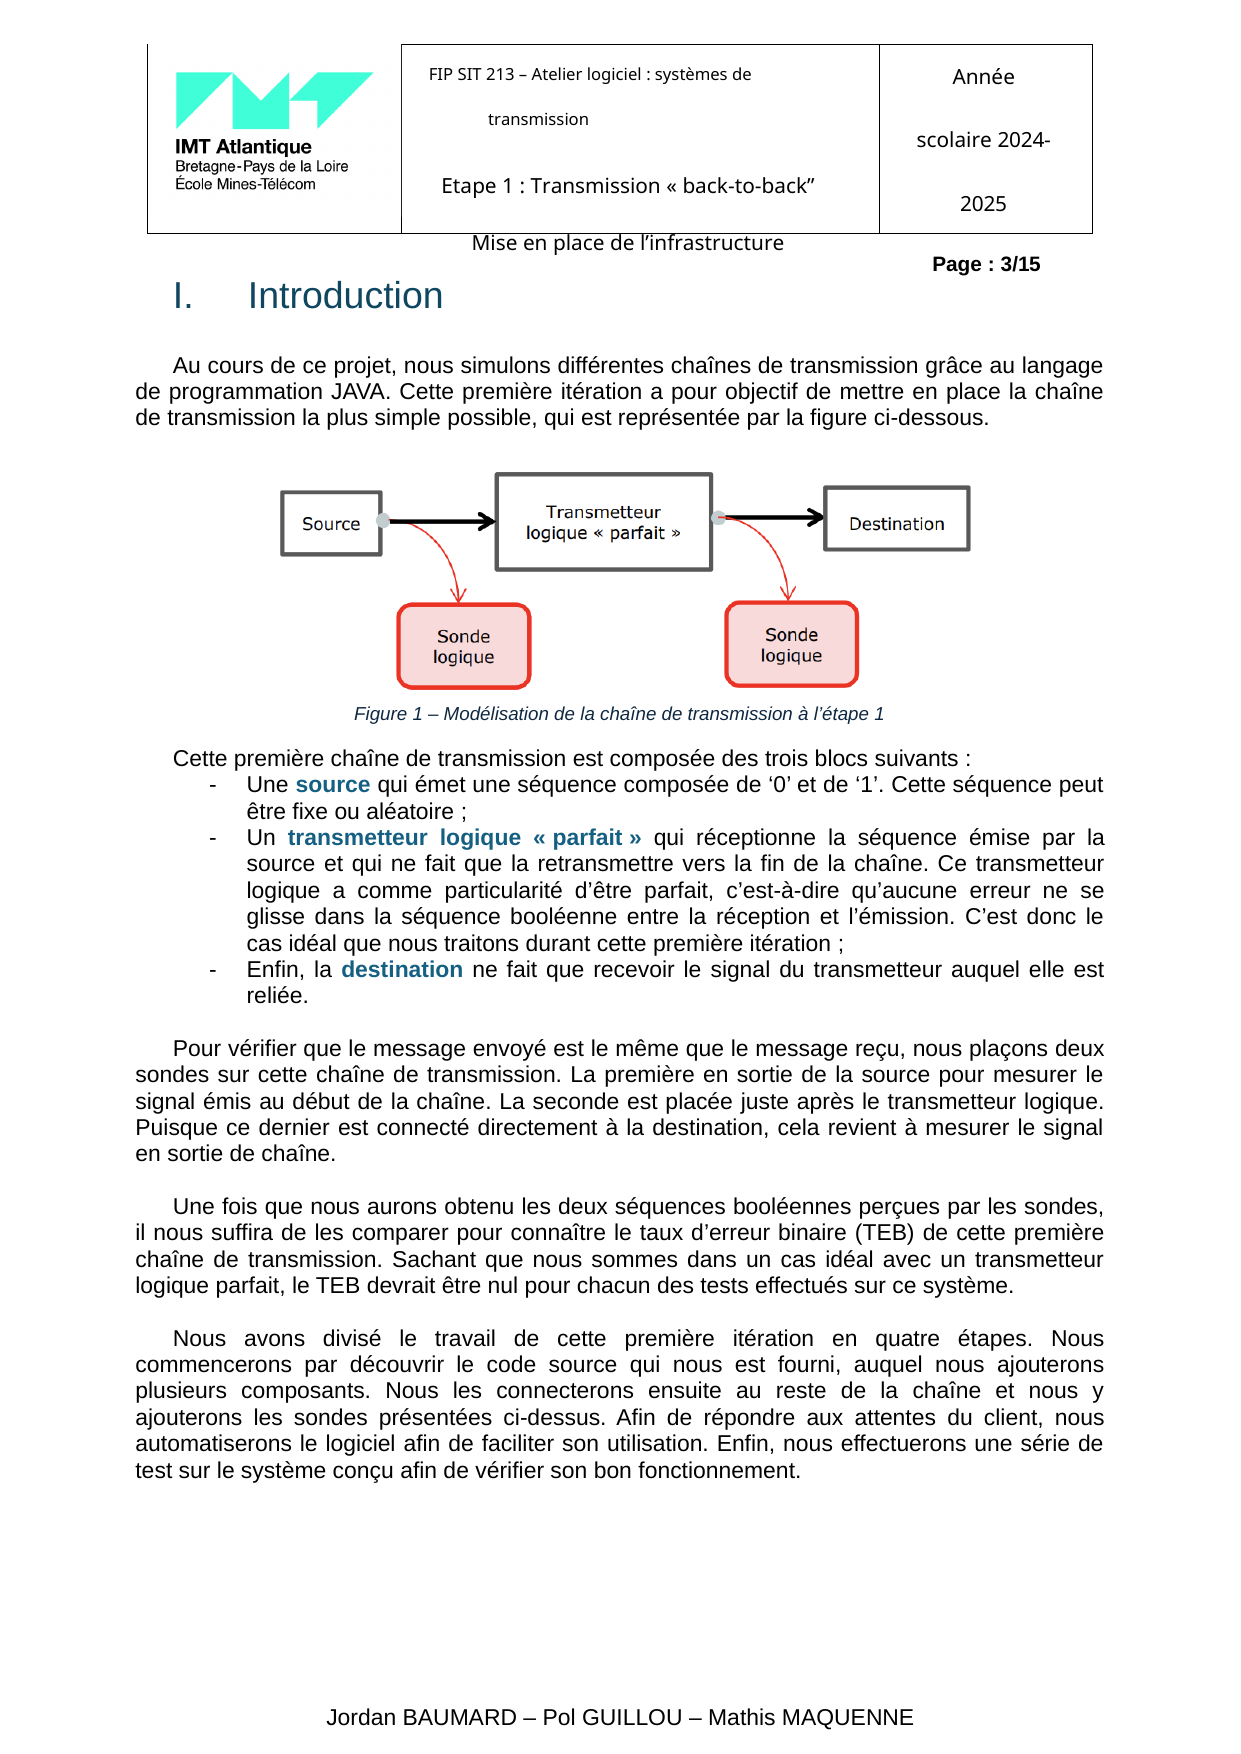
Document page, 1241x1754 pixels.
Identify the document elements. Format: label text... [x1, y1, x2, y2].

text Figure 1 – Modélisation de la chaîne de transmission à l’étape 1 [135, 703, 1105, 724]
subtitle Introduction [173, 274, 1105, 317]
text Au cours de ce projet, nous simulons différentes chaînes de transmission grâce au langage de programmation JAVA. Cette première itération a pour objectif de mettre en place la chaîne de transmission la plus simple possible, qui est représentée par la figure ci-dessous. [135, 352, 1105, 431]
list Une source qui émet une séquence composée de ‘0’ et de ‘1’. Cette séquence peut être fixe ou aléatoire ; [209, 771, 1105, 824]
picture [148, 44, 402, 217]
text Pour vérifier que le message envoyé est le même que le message reçu, nous plaçons deux sondes sur cette chaîne de transmission. La première en sortie de la source pour mesurer le signal émis au début de la chaîne. La seconde est placée juste après le transmetteur logique. Puisque ce dernier est connecté directement à la destination, cela revient à mesurer le signal en sortie de chaîne. [135, 1035, 1105, 1167]
list Enfin, la destination ne fait que recevoir le signal du transmetteur auquel elle est reliée. [209, 956, 1105, 1008]
picture [251, 457, 989, 703]
list Un transmetteur logique « parfait » qui réceptionne la séquence émise par la source et qui ne fait que la retransmettre vers la fin de la chaîne. Ce transmetteur logique a comme particularité d’être parfait, c’est-à-dire qu’aucune erreur ne se glisse dans la séquence booléenne entre la réception et l’émission. C’est donc le cas idéal que nous traitons durant cette première itération ; [209, 824, 1105, 956]
text Une fois que nous aurons obtenu les deux séquences booléennes perçues par les sondes, il nous suffira de les comparer pour connaître le taux d’erreur binaire (TEB) de cette première chaîne de transmission. Sachant que nous sommes dans un cas idéal avec un transmetteur logique parfait, le TEB devrait être nul pour chacun des tests effectués sur ce système. [135, 1193, 1105, 1298]
text Nous avons divisé le travail de cette première itération en quatre étapes. Nous commencerons par découvrir le code source qui nous est fourni, auquel nous ajouterons plusieurs composants. Nous les connecterons ensuite au reste de la chaîne et nous y ajouterons les sondes présentées ci-dessus. Afin de répondre aux attentes du client, nous automatiserons le logiciel afin de faciliter son utilisation. Enfin, nous effectuerons une série de test sur le système conçu afin de vérifier son bon fonctionnement. [135, 1325, 1105, 1483]
text Cette première chaîne de transmission est composée des trois blocs suivants : [135, 745, 1105, 771]
